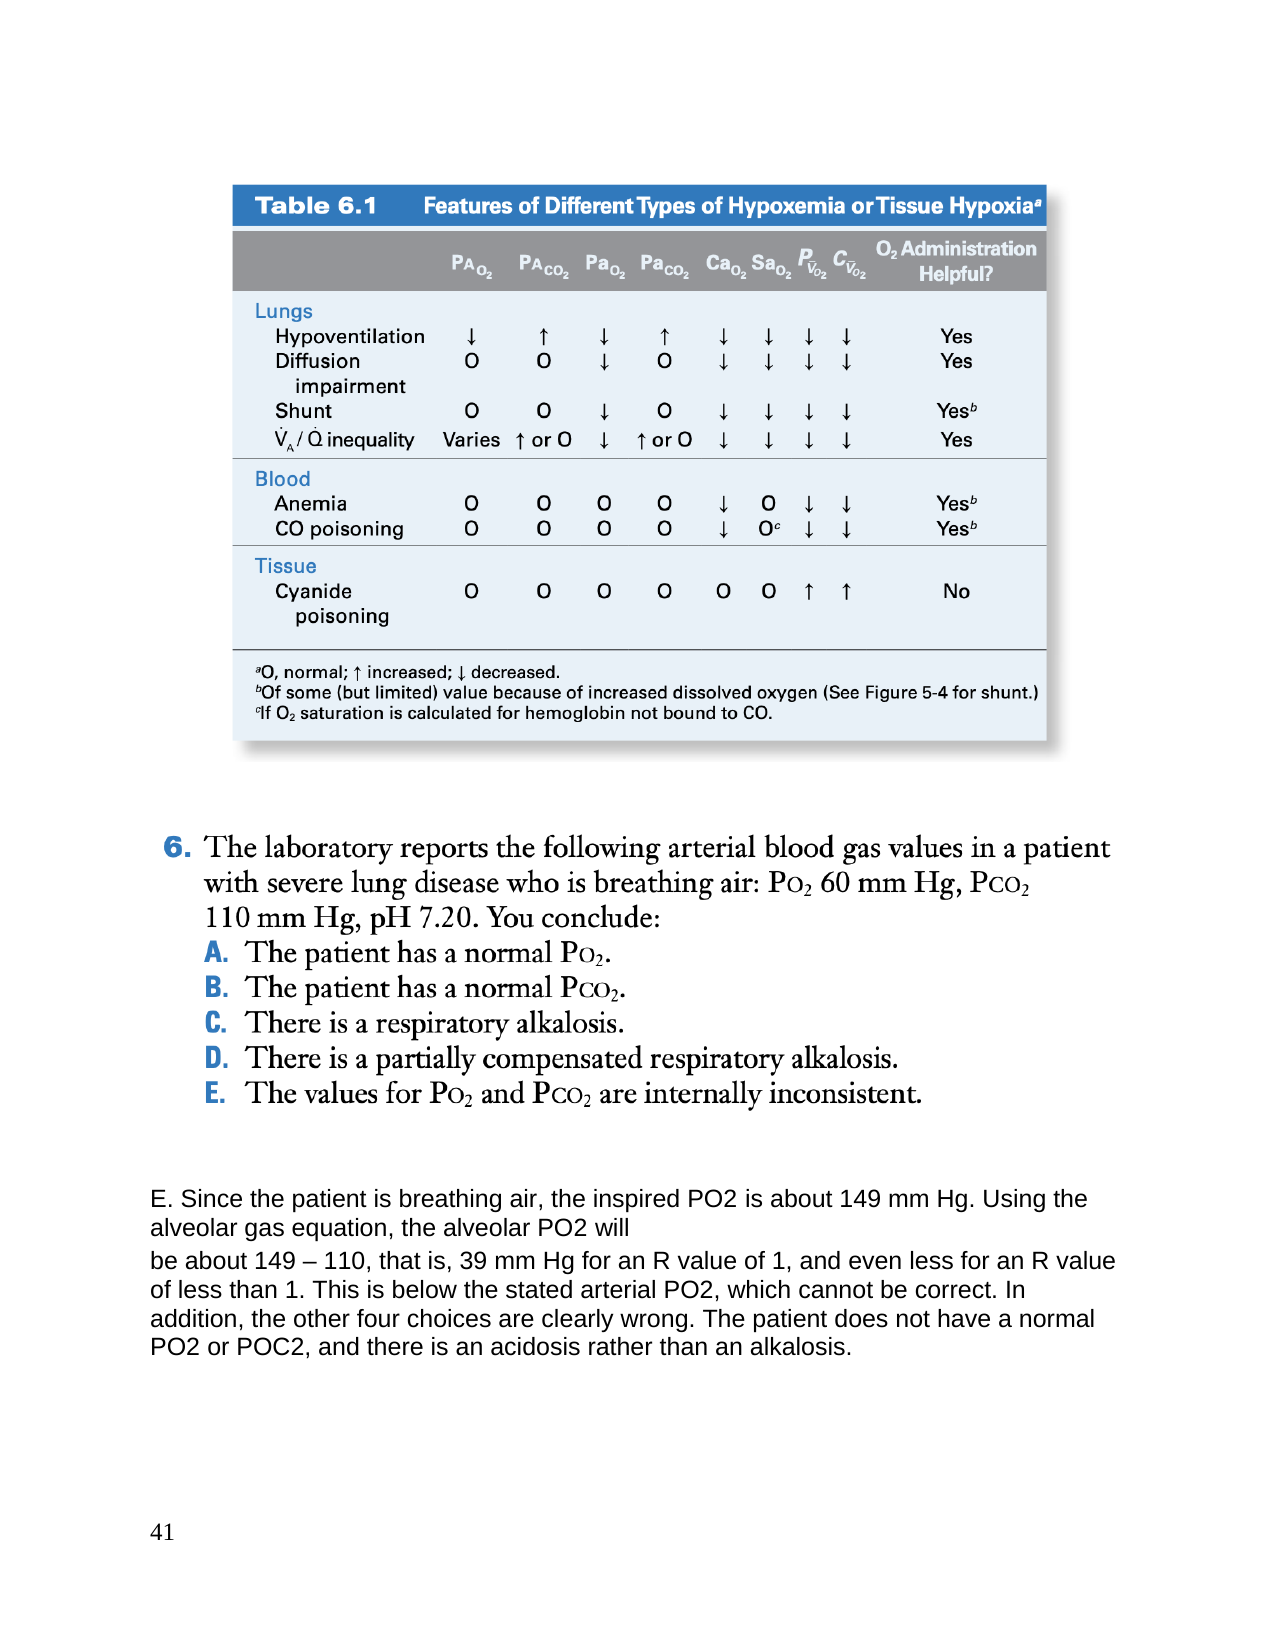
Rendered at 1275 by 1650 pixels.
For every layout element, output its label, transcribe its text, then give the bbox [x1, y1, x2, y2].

picture [150, 819, 1125, 1126]
picture [191, 178, 1084, 762]
text E. Since the patient is breathing air, the inspired PO2 is about 149 mm Hg. Using the alveolar gas equation, the alveolar PO2 will be about 149 – 110, that is, 39 mm Hg for an R value of 1, and even less for an R value of less than 1. This is below the stated arterial PO2, which cannot be correct. In addition, the other four choices are clearly wrong. The patient does not have a normal PO2 or POC2, and there is an acidosis rather than an alkalosis. [150, 1184, 1125, 1366]
